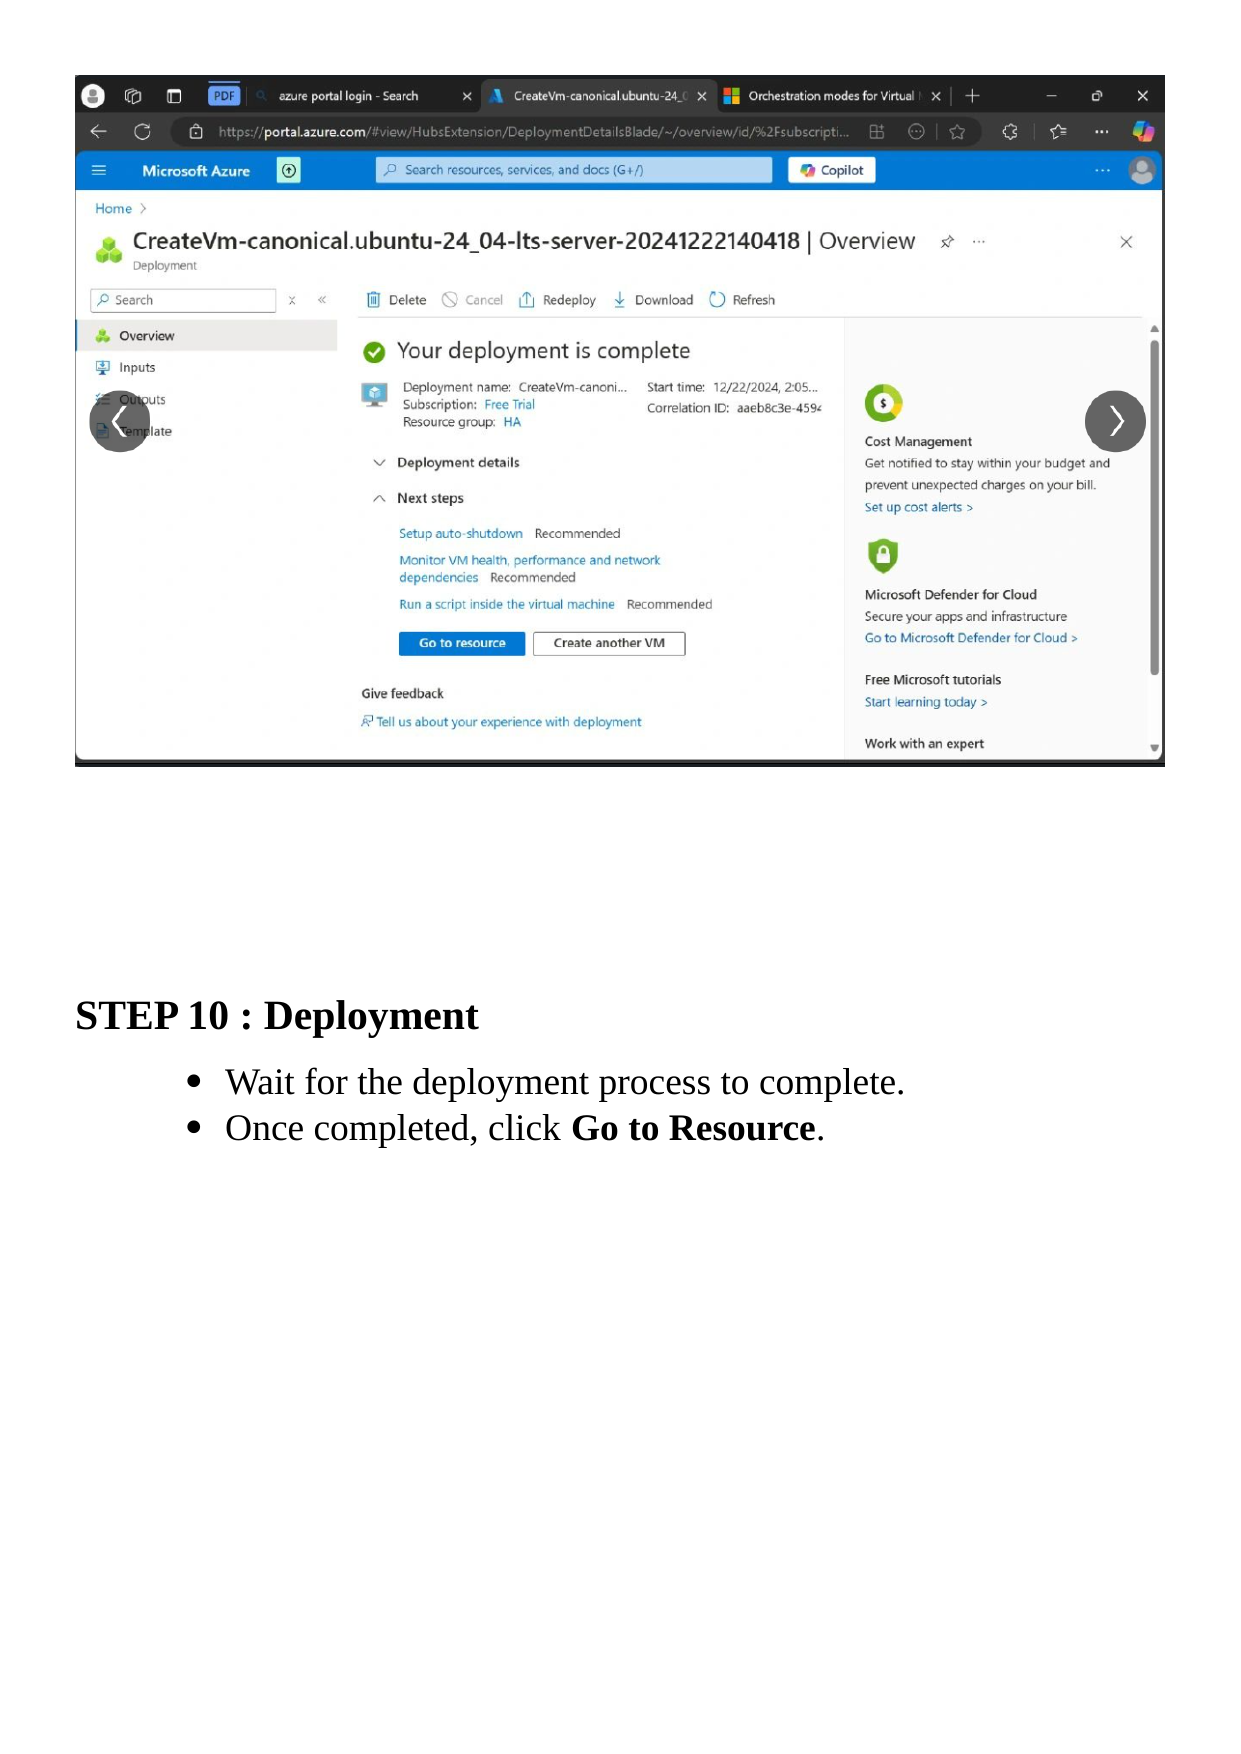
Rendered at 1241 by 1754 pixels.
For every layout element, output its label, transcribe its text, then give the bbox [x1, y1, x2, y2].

list Wait for the deployment process to complete. [187, 1059, 1165, 1102]
list Once completed, click Go to Resource. [187, 1106, 1165, 1149]
text STEP 10 : Deployment [75, 991, 1165, 1039]
picture [75, 75, 1166, 767]
